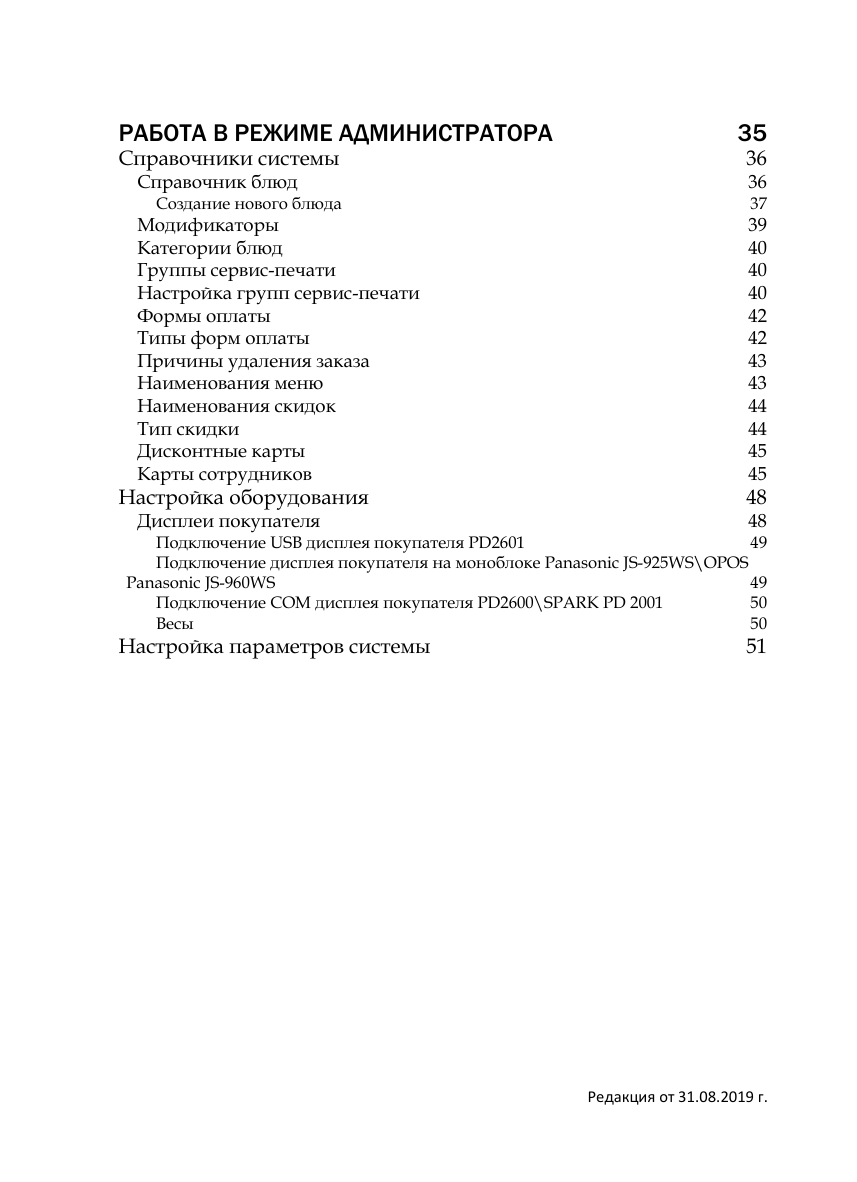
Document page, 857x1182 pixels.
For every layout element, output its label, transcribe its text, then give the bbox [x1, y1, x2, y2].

text Наименования меню 43 [107, 372, 768, 395]
text Справочник блюд 36 [107, 172, 768, 194]
text Дисконтные карты 45 [107, 440, 768, 463]
text Подключение дисплея покупателя на моноблоке Panasonic JS-925WS\OPOS Panasonic JS-960WS 49 [126, 553, 768, 593]
text Настройка оборудования 48 [89, 486, 768, 511]
text Категории блюд 40 [107, 237, 768, 259]
text Подключение USB дисплея покупателя PD2601 49 [126, 533, 768, 553]
text Группы сервис-печати 40 [107, 259, 768, 282]
text Типы форм оплаты 42 [107, 327, 768, 350]
text Весы 50 [126, 614, 768, 634]
text Настройка параметров системы 51 [89, 634, 768, 659]
text Подключение COM дисплея покупателя PD2600\SPARK PD 2001 50 [126, 593, 768, 614]
text Тип скидки 44 [107, 418, 768, 440]
text Причины удаления заказа 43 [107, 350, 768, 372]
text Формы оплаты 42 [107, 305, 768, 327]
text Дисплеи покупателя 48 [107, 511, 768, 533]
text Настройка групп сервис-печати 40 [107, 282, 768, 305]
text Карты сотрудников 45 [107, 463, 768, 486]
text Модификаторы 39 [107, 214, 768, 237]
text Справочники системы 36 [89, 146, 768, 172]
text Наименования скидок 44 [107, 395, 768, 418]
text Создание нового блюда 37 [126, 194, 768, 214]
text Работа в режиме Администратора 35 [89, 118, 768, 146]
